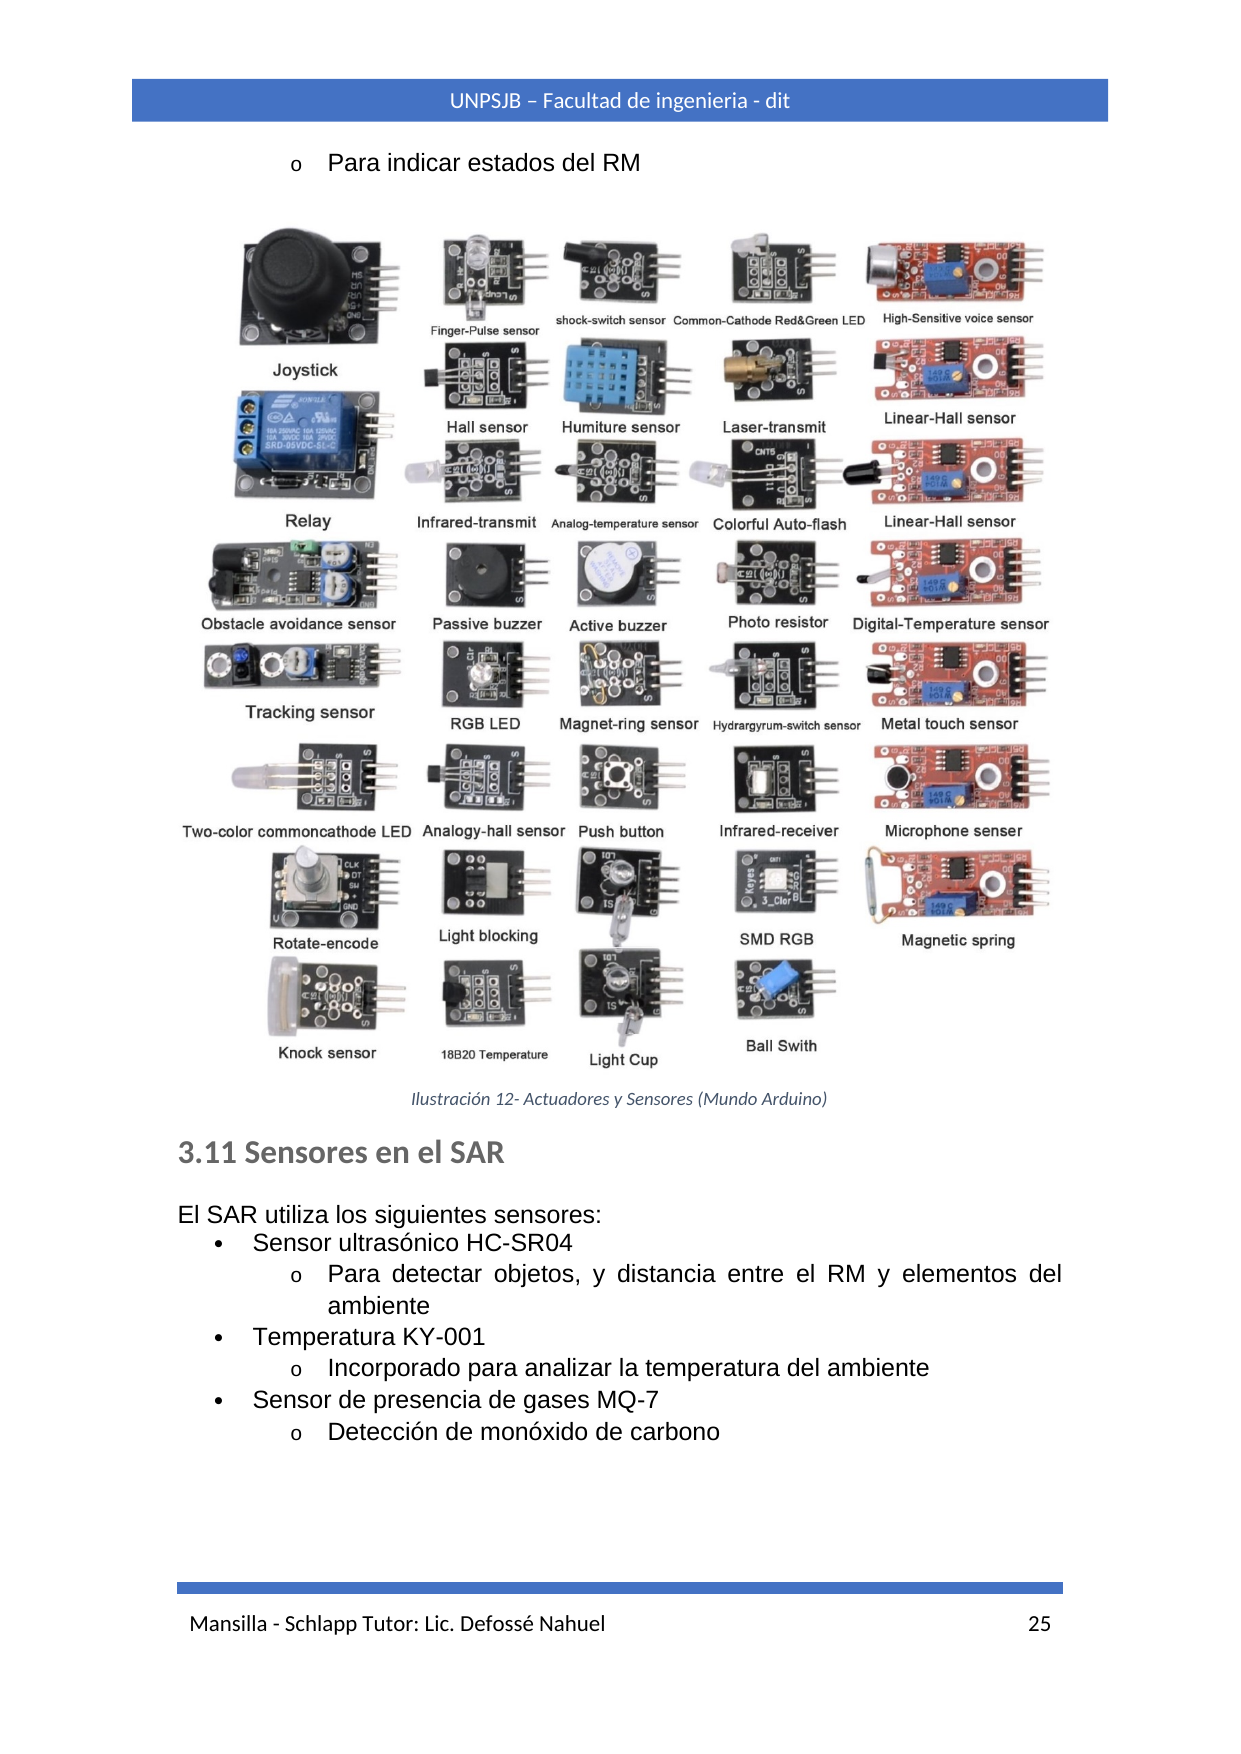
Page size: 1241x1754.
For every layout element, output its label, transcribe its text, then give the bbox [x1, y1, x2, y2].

list Detección de monóxido de carbono [290, 1416, 1063, 1446]
list Sensor de presencia de gases MQ-7 [215, 1385, 1063, 1414]
text El SAR utiliza los siguientes sensores: [177, 1199, 1063, 1228]
list Incorporado para analizar la temperatura del ambiente [290, 1353, 1063, 1383]
list Sensor ultrasónico HC-SR04 [215, 1228, 1063, 1257]
list Para detectar objetos, y distancia entre el RM y elementos del ambiente [290, 1259, 1063, 1320]
picture [177, 196, 1061, 1087]
subtitle 3.11 Sensores en el SAR [177, 1131, 1063, 1172]
list Temperatura KY-001 [215, 1322, 1063, 1351]
list Para indicar estados del RM [290, 148, 1063, 177]
